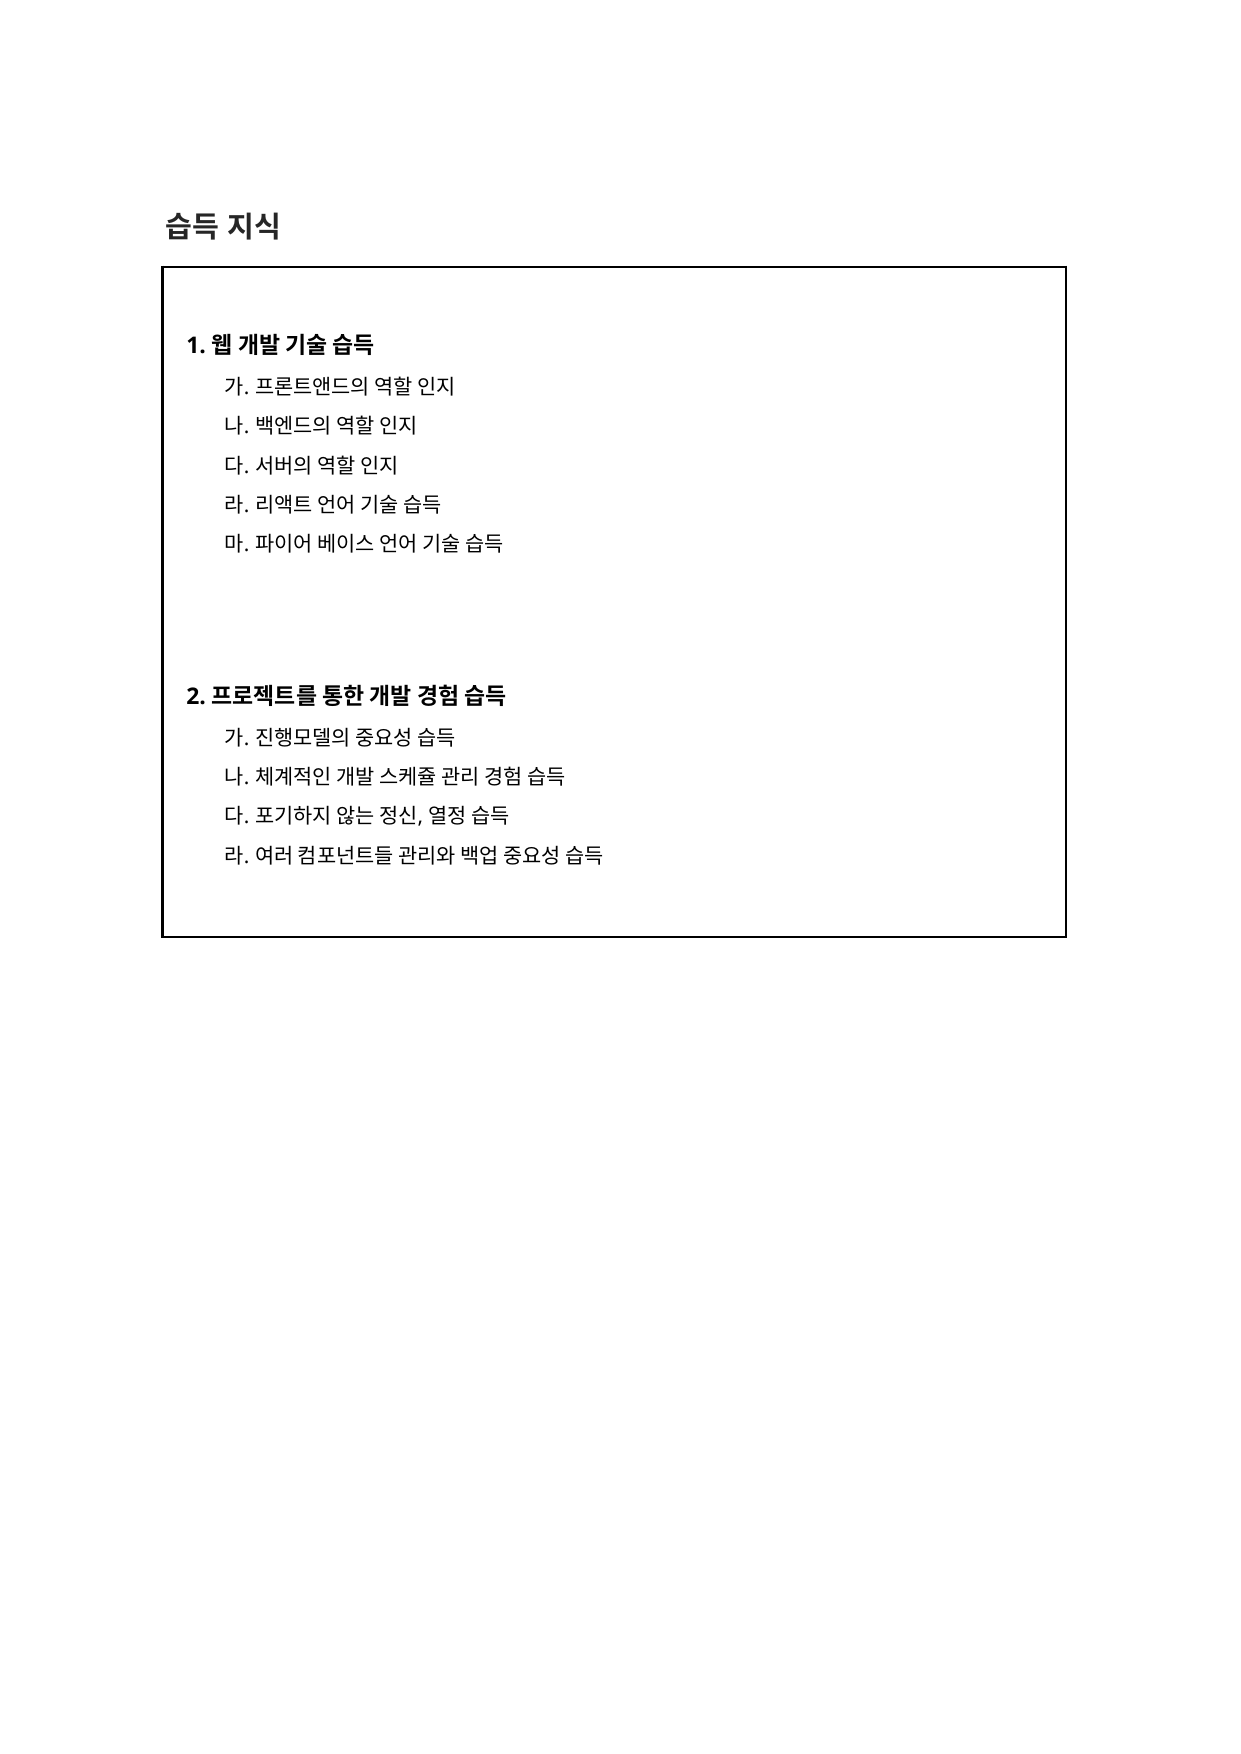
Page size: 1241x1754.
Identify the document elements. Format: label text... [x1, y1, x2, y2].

subtitle 습득 지식 [165, 211, 1075, 245]
table_header 웹 개발 기술 습득 가. 프론트앤드의 역할 인지 나. 백엔드의 역할 인지 다. 서버의 역할 인지 라. 리액트 언어 기술 습득 마. 파이어 베이스 언어 기술 습득 프로젝트를 통한 개발 경험 습득 가. 진행모델의 중요성 습득 나. 체계적인 개발 스케쥴 관리 경험 습득 다. 포기하지 않는 정신, 열정 습득 라. 여러 컴포넌트들 관리와 백업 중요성 습득 [164, 268, 1065, 936]
